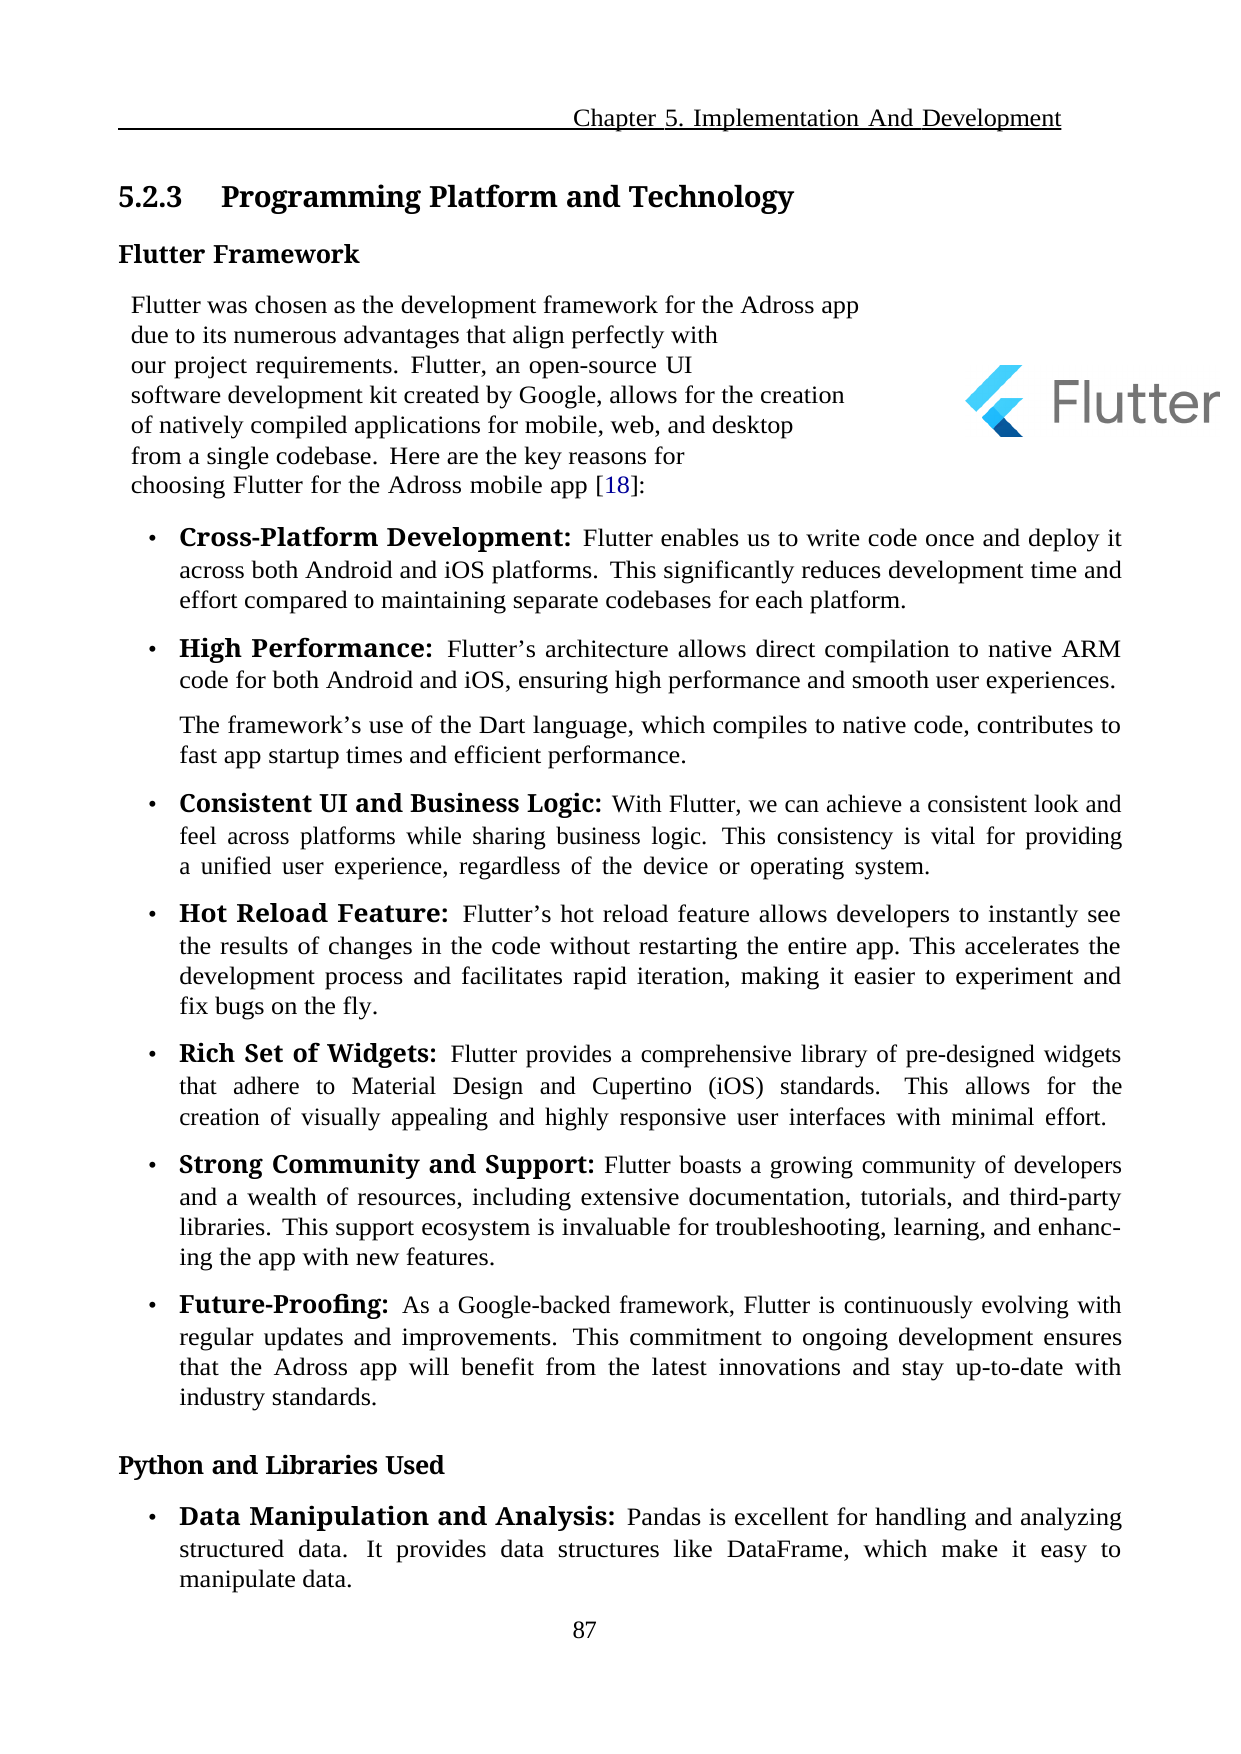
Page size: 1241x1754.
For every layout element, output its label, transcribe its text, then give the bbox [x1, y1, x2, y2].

list Future-Proofing: As a Google-backed framework, Flutter is continuously evolving with regular updates and improvements. This commitment to ongoing development ensures that the Adross app will benefit from the latest innovations and stay up-to-date with industry standards. [148, 1287, 1122, 1411]
list Cross-Platform Development: Flutter enables us to write code once and deploy it across both Android and iOS platforms. This significantly reduces development time and effort compared to maintaining separate codebases for each platform. [148, 520, 1122, 614]
text choosing Flutter for the Adross mobile app [18]: [131, 471, 1226, 499]
text our project requirements. Flutter, an open-source UI [131, 351, 1226, 379]
list Consistent UI and Business Logic: With Flutter, we can achieve a consistent look and feel across platforms while sharing business logic. This consistency is vital for providing a unified user experience, regardless of the device or operating system. [148, 785, 1122, 879]
subtitle Programming Platform and Technology [118, 176, 1226, 216]
text Python and Libraries Used [118, 1448, 1226, 1482]
list Rich Set of Widgets: Flutter provides a comprehensive library of pre-designed widgets that adhere to Material Design and Cupertino (iOS) standards. This allows for the creation of visually appealing and highly responsive user interfaces with minimal effort. [148, 1036, 1122, 1130]
text Flutter was chosen as the development framework for the Adross app due to its numerous advantages that align perfectly with [131, 290, 895, 349]
list High Performance: Flutter’s architecture allows direct compilation to native ARM code for both Android and iOS, ensuring high performance and smooth user experiences. [148, 630, 1122, 694]
picture [965, 365, 1220, 437]
list Strong Community and Support: Flutter boasts a growing community of developers and a wealth of resources, including extensive documentation, tutorials, and third-party libraries. This support ecosystem is invaluable for troubleshooting, learning, and enhanc- ing the app with new features. [148, 1146, 1122, 1271]
text The framework’s use of the Dart language, which compiles to native code, contributes to fast app startup times and efficient performance. [179, 710, 1123, 769]
list Data Manipulation and Analysis: Pandas is excellent for handling and analyzing structured data. It provides data structures like DataFrame, which make it easy to manipulate data. [148, 1499, 1122, 1593]
list Hot Reload Feature: Flutter’s hot reload feature allows developers to instantly see the results of changes in the code without restarting the entire app. This accelerates the development process and facilitates rapid iteration, making it easier to experiment and fix bugs on the fly. [148, 896, 1122, 1020]
text Flutter Framework [118, 237, 1226, 271]
text software development kit created by Google, allows for the creation of natively compiled applications for mobile, web, and desktop from a single codebase. Here are the key reasons for [131, 381, 847, 469]
